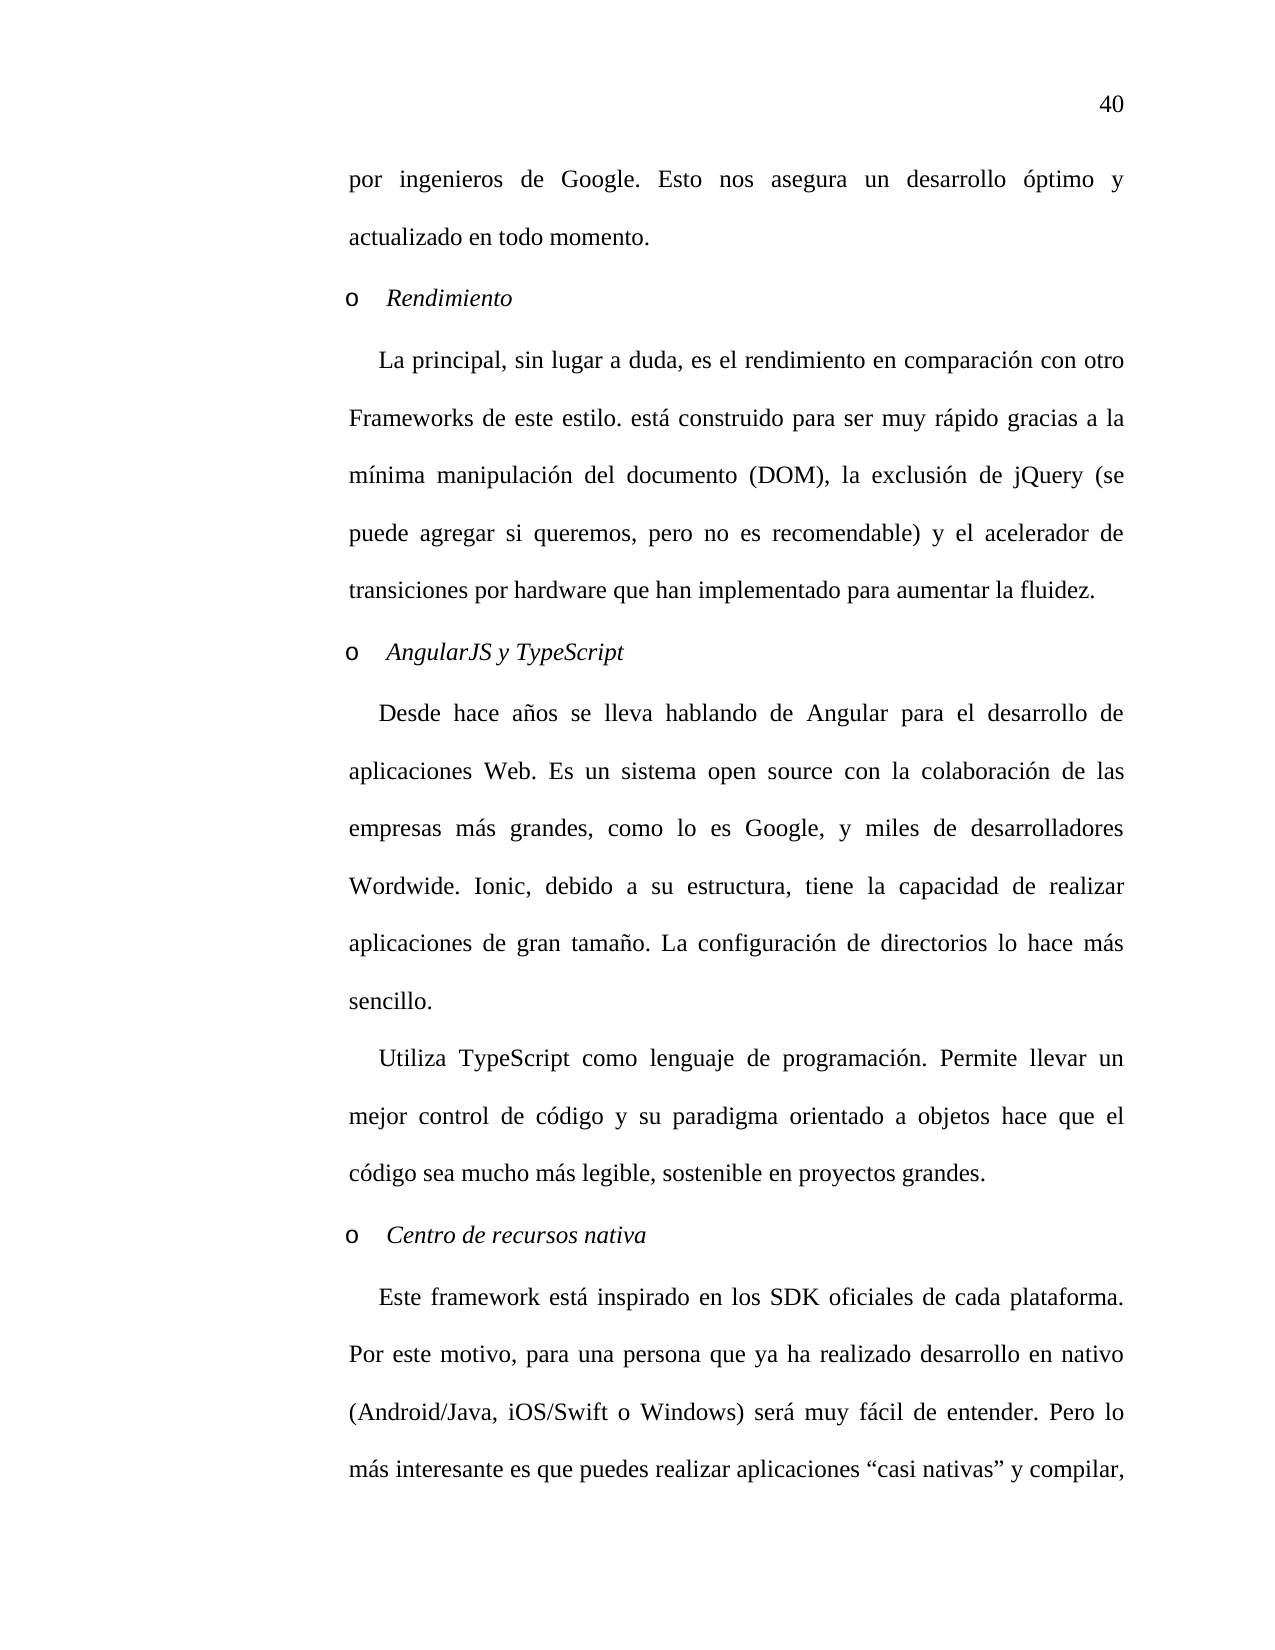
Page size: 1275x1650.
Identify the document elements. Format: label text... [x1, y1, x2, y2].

text Rendimiento [344, 283, 1125, 314]
text Utiliza TypeScript como lenguaje de programación. Permite llevar un mejor control de código y su paradigma orientado a objetos hace que el código sea mucho más legible, sostenible en proyectos grandes. [349, 1043, 1125, 1187]
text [349, 1282, 1125, 1483]
text AngularJS y TypeScript [344, 637, 1125, 668]
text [349, 164, 1125, 251]
text La principal, sin lugar a duda, es el rendimiento en comparación con otro Frameworks de este estilo. está construido para ser muy rápido gracias a la mínima manipulación del documento (DOM), la exclusión de jQuery (se puede agregar si queremos, pero no es recomendable) y el acelerador de transiciones por hardware que han implementado para aumentar la fluidez. [349, 345, 1125, 604]
text Desde hace años se lleva hablando de Angular para el desarrollo de aplicaciones Web. Es un sistema open source con la colaboración de las empresas más grandes, como lo es Google, y miles de desarrolladores Wordwide. Ionic, debido a su estructura, tiene la capacidad de realizar aplicaciones de gran tamaño. La configuración de directorios lo hace más sencillo. [349, 698, 1125, 1015]
text Centro de recursos nativa [344, 1220, 1125, 1251]
